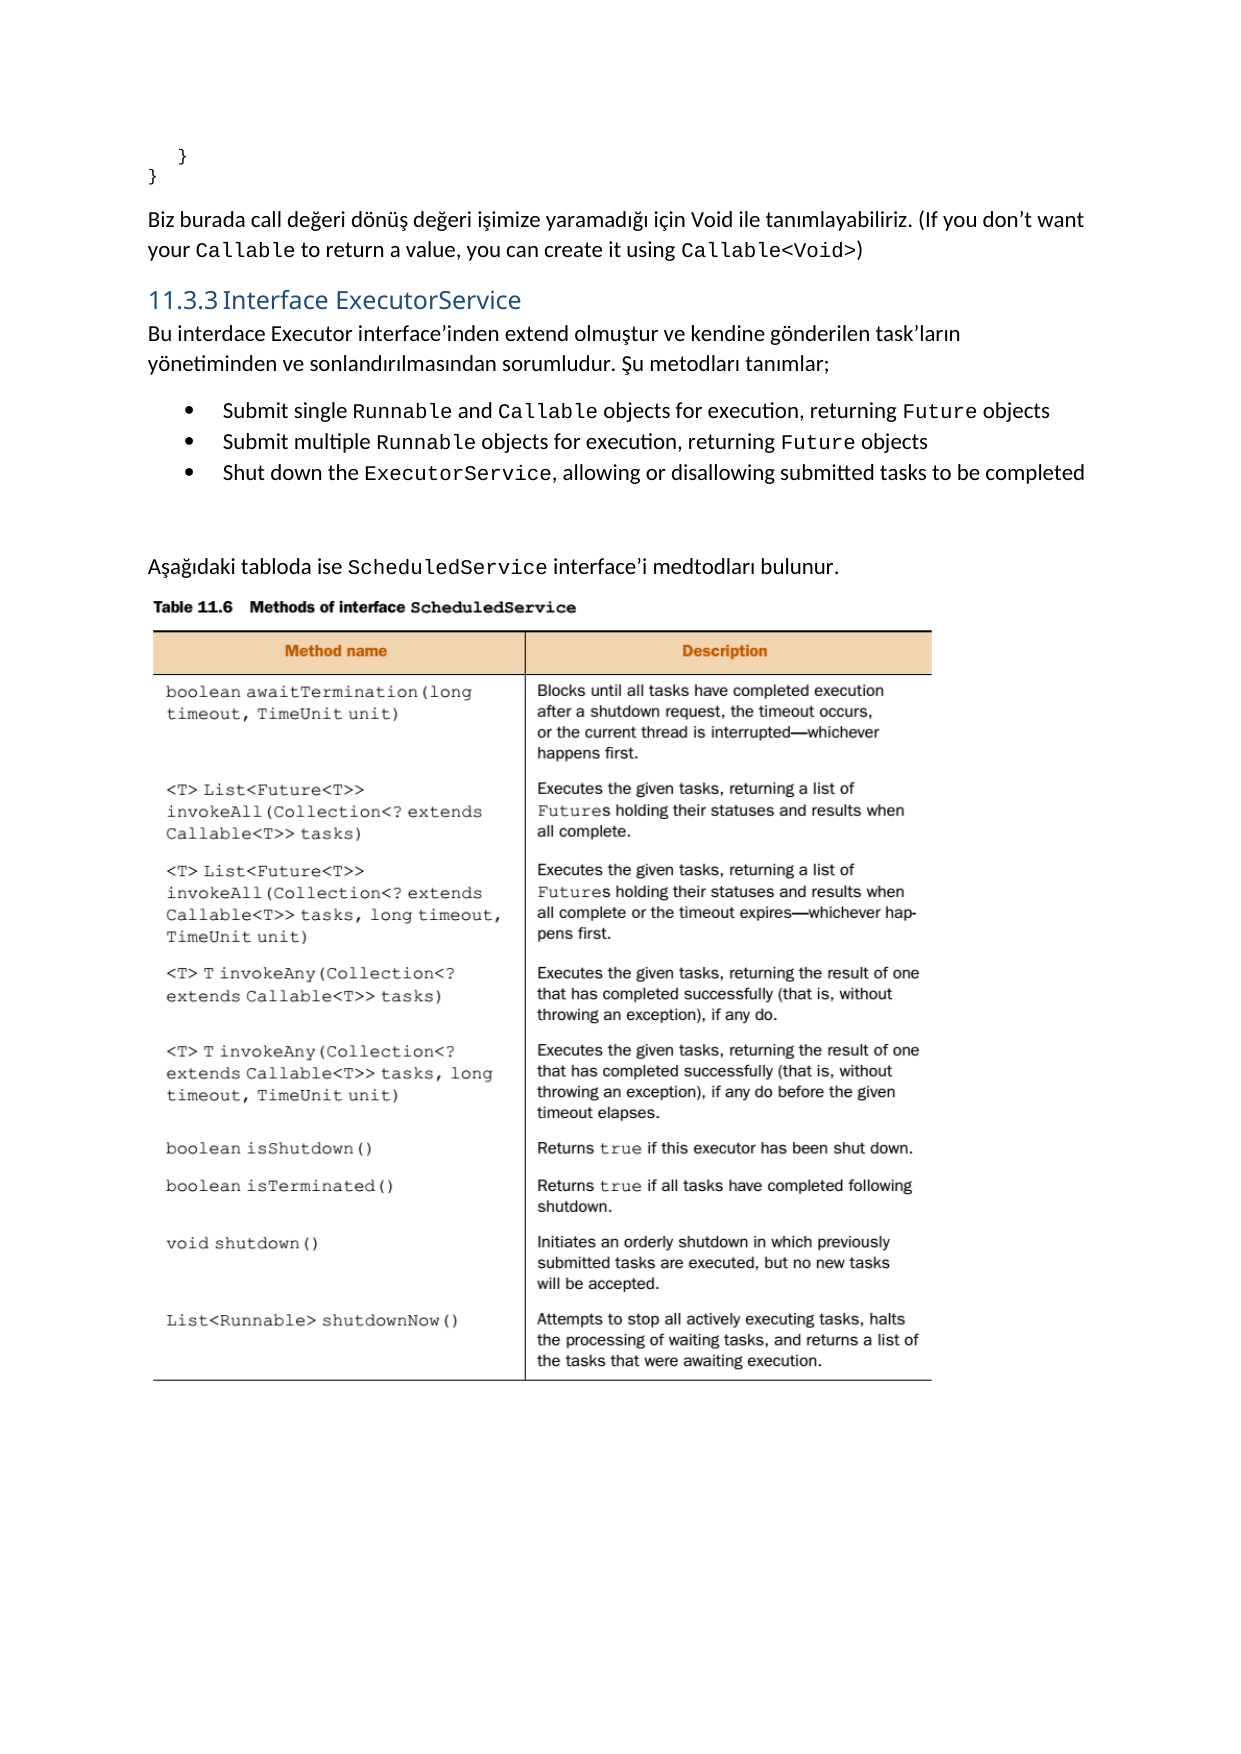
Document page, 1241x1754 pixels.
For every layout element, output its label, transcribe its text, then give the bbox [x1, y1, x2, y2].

picture [147, 599, 937, 1387]
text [148, 148, 1093, 187]
text Aşağıdaki tabloda ise ScheduledService interface’i medtodları bulunur. [148, 552, 1093, 581]
text Biz burada call değeri dönüş değeri işimize yaramadığı için Void ile tanımlayabiliriz. (If you don’t want your Callable to return a value, you can create it using Callable<Void>) [148, 205, 1093, 264]
list Submit multiple Runnable objects for execution, returning Future objects [185, 427, 1093, 456]
text Bu interdace Executor interface’inden extend olmuştur ve kendine gönderilen task’ların yönetiminden ve sonlandırılmasından sorumludur. Şu metodları tanımlar; [148, 319, 1093, 377]
subtitle Interface ExecutorService [148, 282, 1093, 317]
list Shut down the ExecutorService, allowing or disallowing submitted tasks to be completed [185, 458, 1093, 486]
list Submit single Runnable and Callable objects for execution, returning Future objects [185, 396, 1093, 425]
